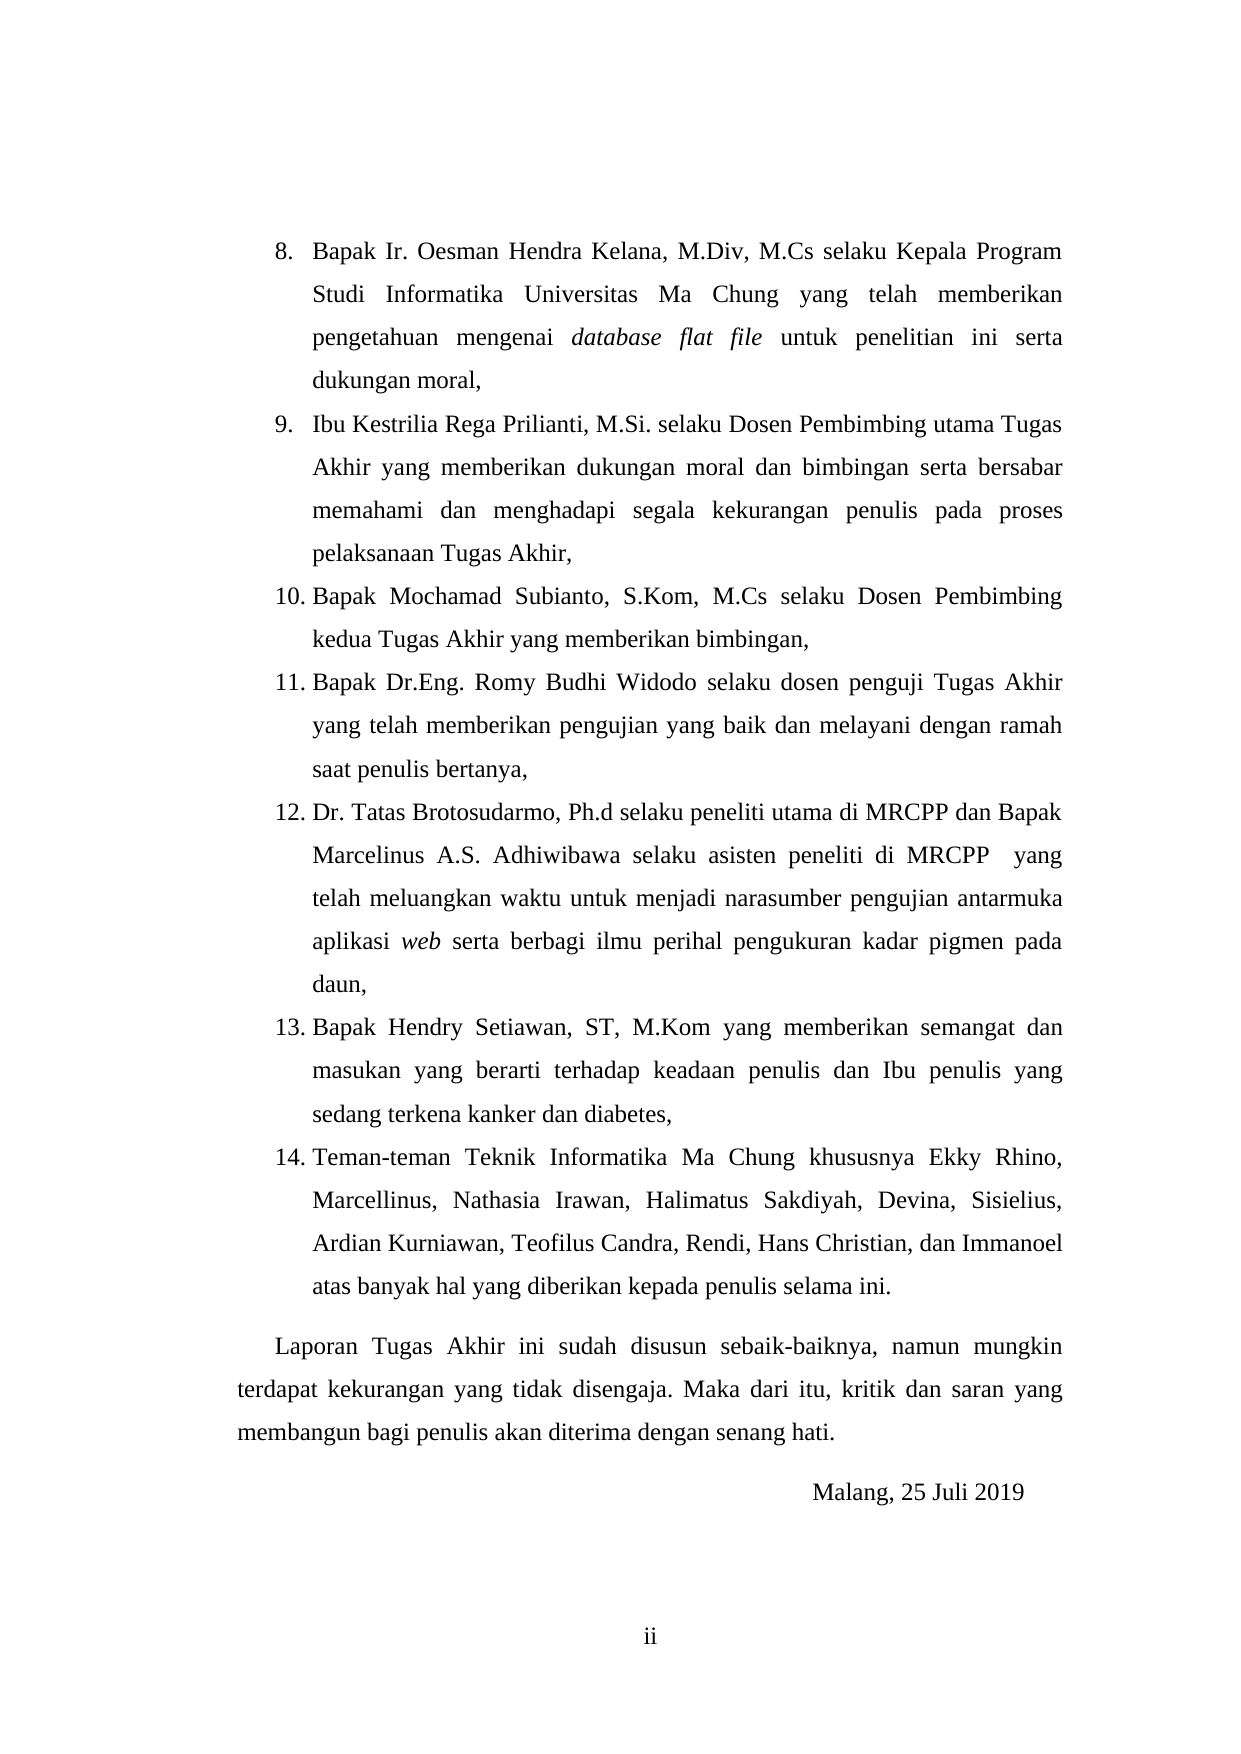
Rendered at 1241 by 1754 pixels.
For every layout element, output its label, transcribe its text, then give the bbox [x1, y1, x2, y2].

list Bapak Hendry Setiawan, ST, M.Kom yang memberikan semangat dan masukan yang berarti terhadap keadaan penulis dan Ibu penulis yang sedang terkena kanker dan diabetes, [274, 1012, 1063, 1127]
list Bapak Ir. Oesman Hendra Kelana, M.Div, M.Cs selaku Kepala Program Studi Informatika Universitas Ma Chung yang telah memberikan pengetahuan mengenai database flat file untuk penelitian ini serta dukungan moral, [274, 236, 1063, 394]
list Teman-teman Teknik Informatika Ma Chung khususnya Ekky Rhino, Marcellinus, Nathasia Irawan, Halimatus Sakdiyah, Devina, Sisielius, Ardian Kurniawan, Teofilus Candra, Rendi, Hans Christian, dan Immanoel atas banyak hal yang diberikan kepada penulis selama ini. [274, 1142, 1063, 1300]
text Laporan Tugas Akhir ini sudah disusun sebaik-baiknya, namun mungkin terdapat kekurangan yang tidak disengaja. Maka dari itu, kritik dan saran yang membangun bagi penulis akan diterima dengan senang hati. [237, 1331, 1063, 1446]
list Dr. Tatas Brotosudarmo, Ph.d selaku peneliti utama di MRCPP dan Bapak Marcelinus A.S. Adhiwibawa selaku asisten peneliti di MRCPP yang telah meluangkan waktu untuk menjadi narasumber pengujian antarmuka aplikasi web serta berbagi ilmu perihal pengukuran kadar pigmen pada daun, [274, 797, 1063, 998]
list Bapak Dr.Eng. Romy Budhi Widodo selaku dosen penguji Tugas Akhir yang telah memberikan pengujian yang baik dan melayani dengan ramah saat penulis bertanya, [274, 667, 1063, 782]
text Malang, 25 Juli 2019 [237, 1477, 1024, 1506]
list Bapak Mochamad Subianto, S.Kom, M.Cs selaku Dosen Pembimbing kedua Tugas Akhir yang memberikan bimbingan, [274, 581, 1063, 653]
list Ibu Kestrilia Rega Prilianti, M.Si. selaku Dosen Pembimbing utama Tugas Akhir yang memberikan dukungan moral dan bimbingan serta bersabar memahami dan menghadapi segala kekurangan penulis pada proses pelaksanaan Tugas Akhir, [274, 409, 1063, 567]
